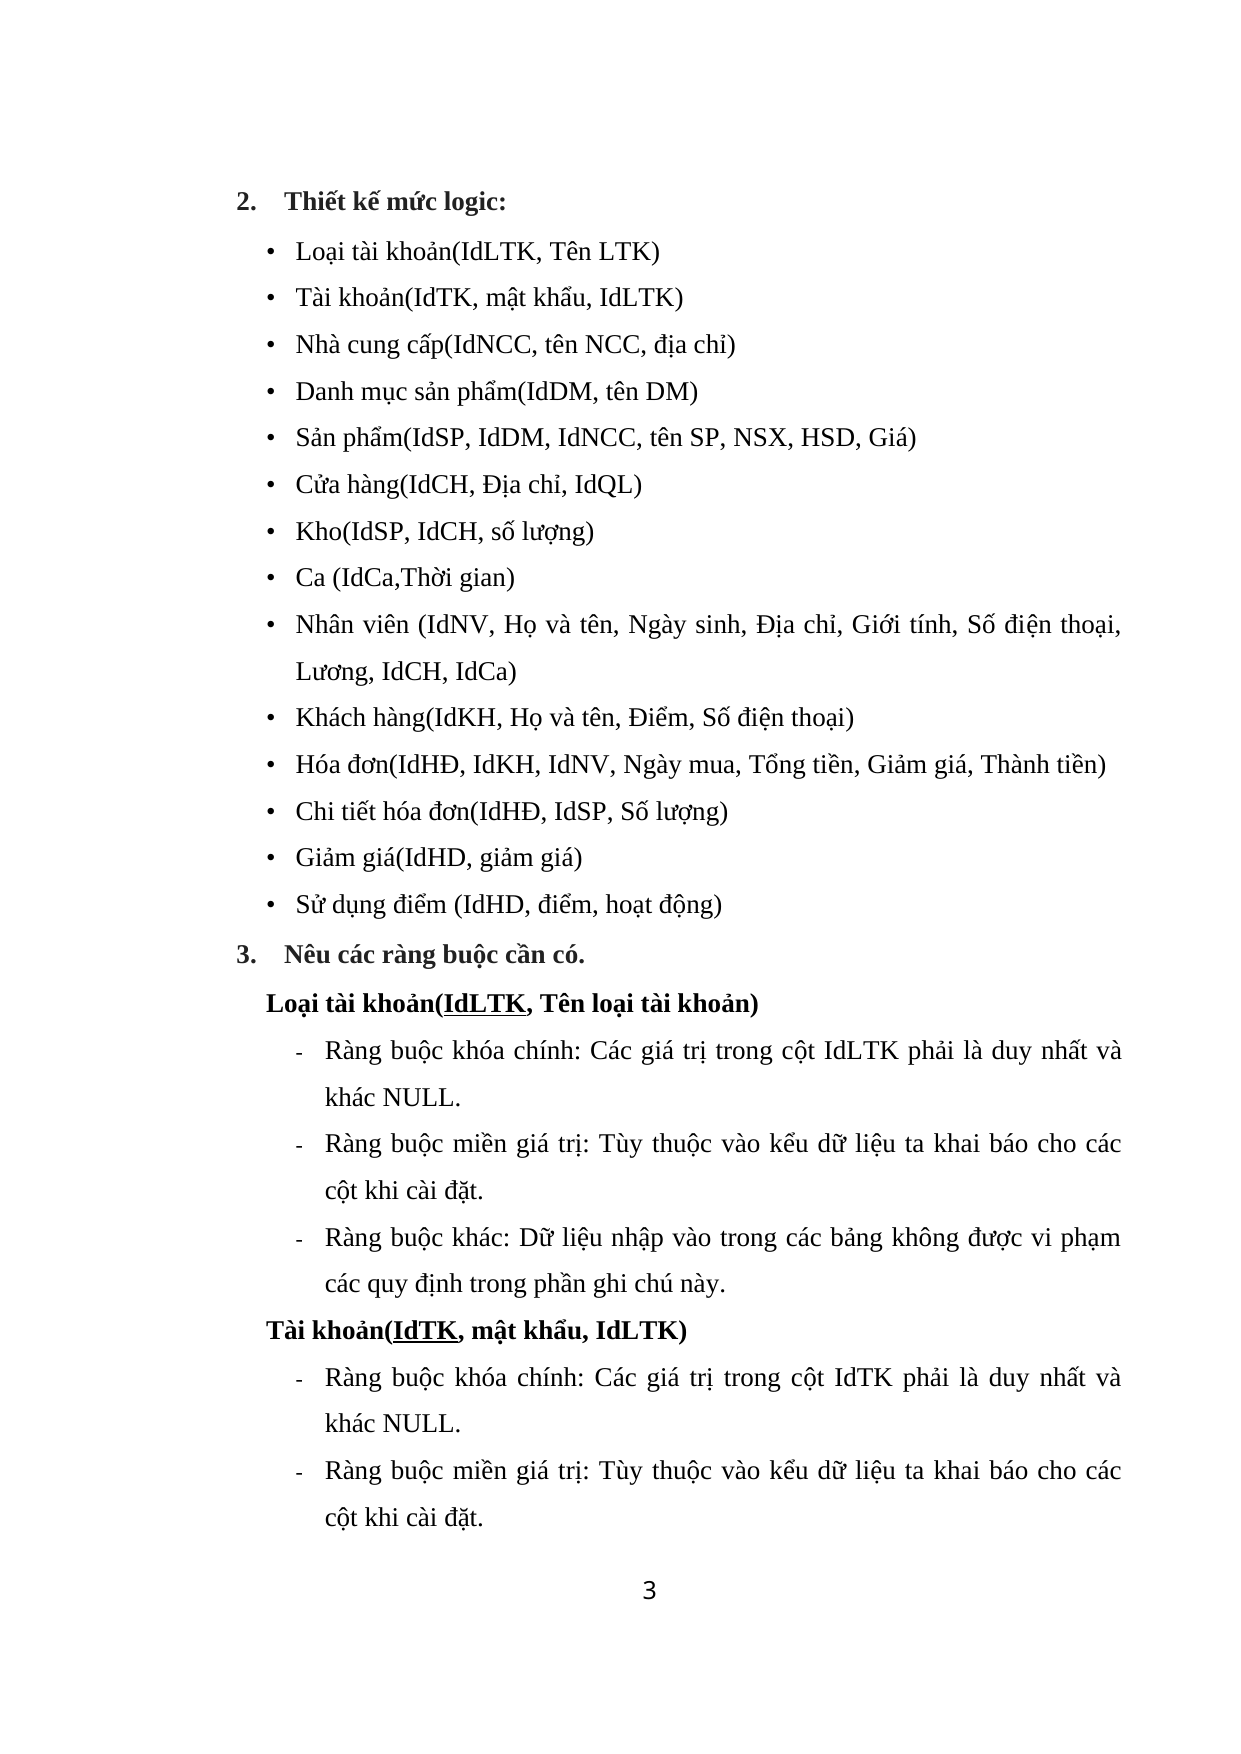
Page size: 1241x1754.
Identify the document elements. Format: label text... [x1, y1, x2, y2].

list Thiết kế mức logic: [236, 185, 1122, 216]
text Loại tài khoản(IdLTK, Tên loại tài khoản) [266, 987, 1122, 1019]
list Ràng buộc khóa chính: Các giá trị trong cột IdTK phải là duy nhất và khác NULL. [295, 1361, 1122, 1439]
list Ràng buộc miền giá trị: Tùy thuộc vào kểu dữ liệu ta khai báo cho các cột khi cài đặt. [295, 1127, 1122, 1205]
list Giảm giá(IdHD, giảm giá) [266, 841, 1122, 872]
list Ràng buộc khác: Dữ liệu nhập vào trong các bảng không được vi phạm các quy định trong phần ghi chú này. [295, 1221, 1122, 1299]
list Chi tiết hóa đơn(IdHĐ, IdSP, Số lượng) [266, 794, 1122, 826]
list Loại tài khoản(IdLTK, Tên LTK) [266, 234, 1122, 266]
list Danh mục sản phẩm(IdDM, tên DM) [266, 374, 1122, 406]
list Ràng buộc miền giá trị: Tùy thuộc vào kểu dữ liệu ta khai báo cho các cột khi cài đặt. [295, 1454, 1122, 1532]
list Ca (IdCa,Thời gian) [266, 561, 1122, 592]
list Nhân viên (IdNV, Họ và tên, Ngày sinh, Địa chỉ, Giới tính, Số điện thoại, Lương, IdCH, IdCa) [266, 608, 1122, 686]
list Tài khoản(IdTK, mật khẩu, IdLTK) [266, 281, 1122, 312]
list Sử dụng điểm (IdHD, điểm, hoạt động) [266, 888, 1122, 919]
list Nêu các ràng buộc cần có. [236, 938, 1122, 969]
list Nhà cung cấp(IdNCC, tên NCC, địa chỉ) [266, 328, 1122, 359]
list Hóa đơn(IdHĐ, IdKH, IdNV, Ngày mua, Tổng tiền, Giảm giá, Thành tiền) [266, 748, 1122, 779]
list Kho(IdSP, IdCH, số lượng) [266, 514, 1122, 546]
list Khách hàng(IdKH, Họ và tên, Điểm, Số điện thoại) [266, 701, 1122, 732]
list Cửa hàng(IdCH, Địa chỉ, IdQL) [266, 468, 1122, 499]
list Ràng buộc khóa chính: Các giá trị trong cột IdLTK phải là duy nhất và khác NULL. [295, 1034, 1122, 1112]
list Sản phẩm(IdSP, IdDM, IdNCC, tên SP, NSX, HSD, Giá) [266, 421, 1122, 452]
text Tài khoản(IdTK, mật khẩu, IdLTK) [266, 1314, 1122, 1345]
